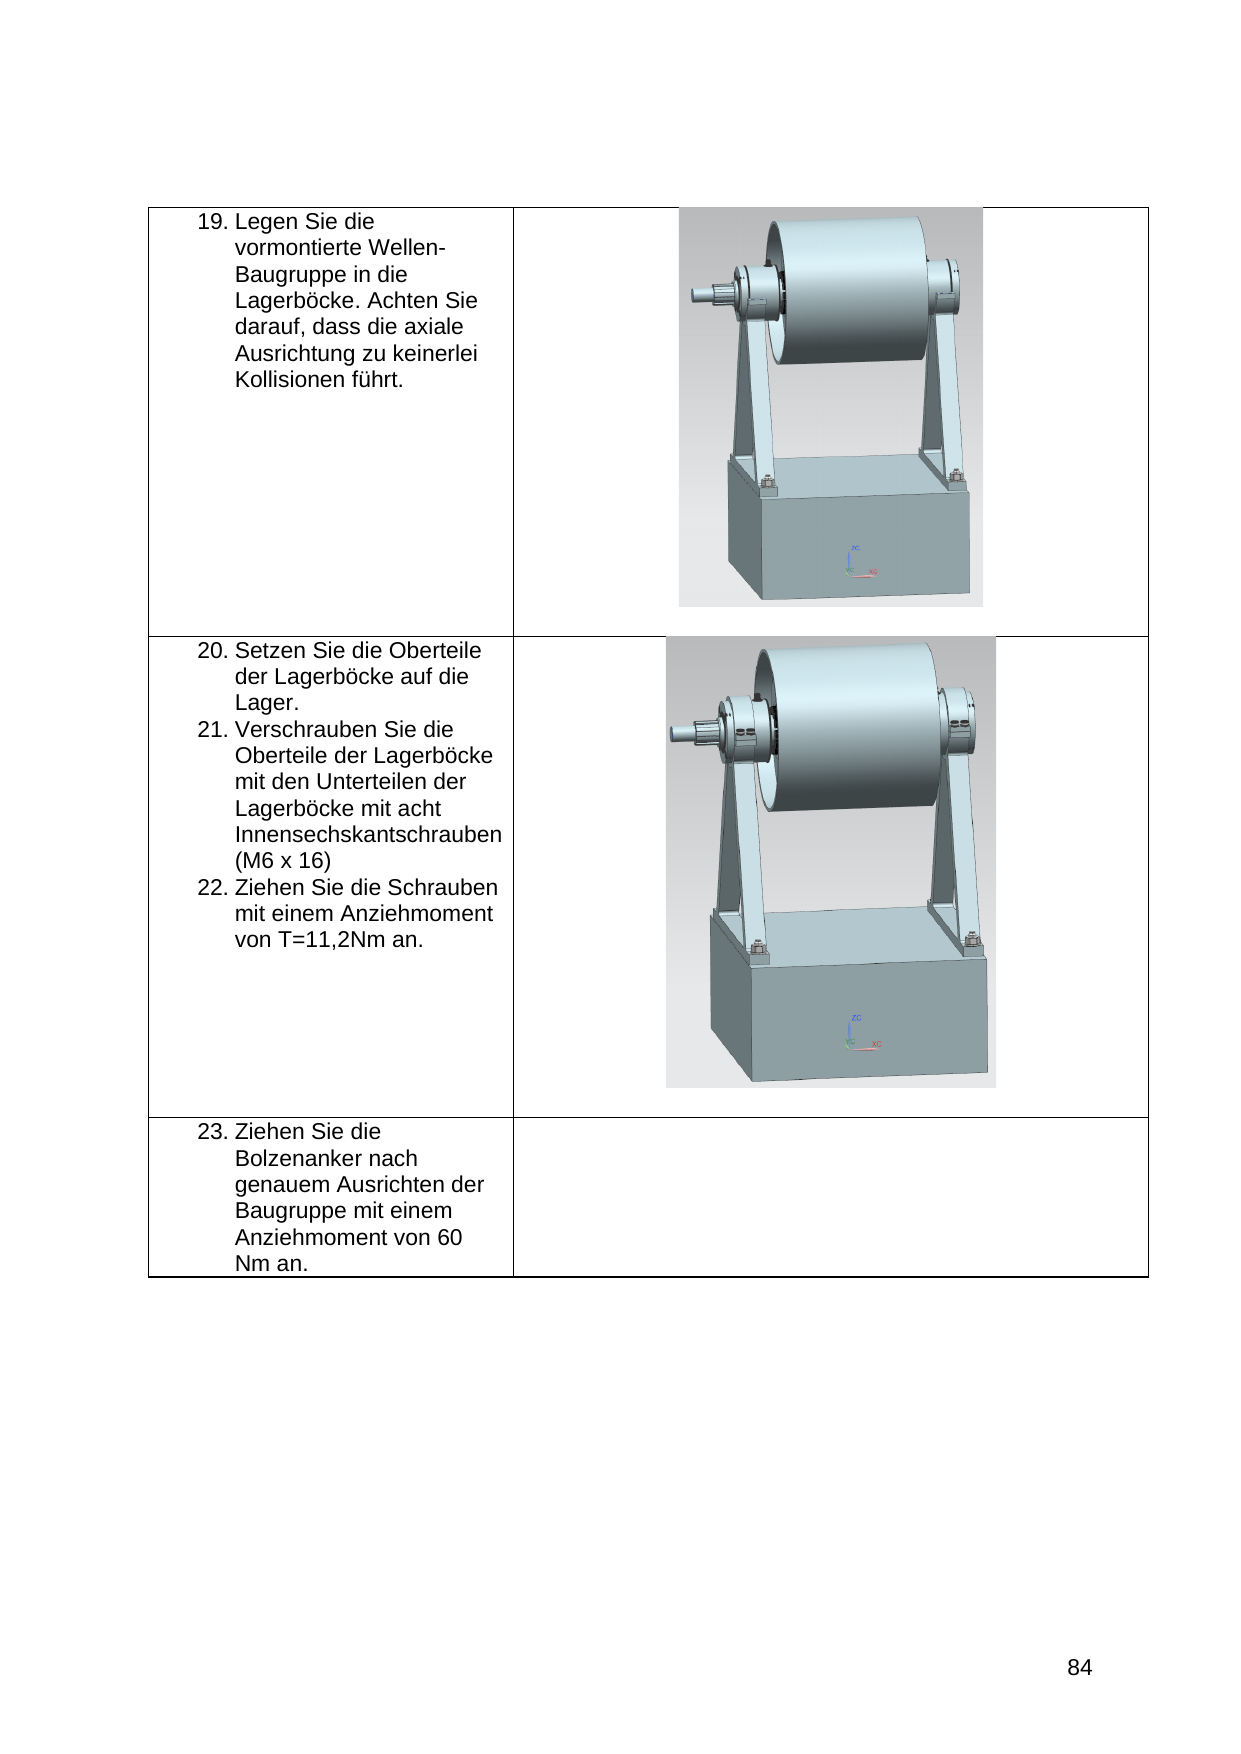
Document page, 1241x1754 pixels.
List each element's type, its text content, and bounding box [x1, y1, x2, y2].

picture [665, 636, 997, 1088]
table_cell [514, 208, 1148, 636]
table_cell Ziehen Sie die Bolzenanker nach genauem Ausrichten der Baugruppe mit einem Anziehmoment von 60 Nm an. [149, 1118, 513, 1276]
table_cell [514, 637, 1148, 1117]
table_cell Setzen Sie die Oberteile der Lagerböcke auf die Lager. Verschrauben Sie die Oberteile der Lagerböcke mit den Unterteilen der Lagerböcke mit acht Innensechskantschrauben (M6 x 16) Ziehen Sie die Schrauben mit einem Anziehmoment von T=11,2Nm an. [149, 637, 513, 1117]
table_cell Legen Sie die vormontierte Wellen-Baugruppe in die Lagerböcke. Achten Sie darauf, dass die axiale Ausrichtung zu keinerlei Kollisionen führt. [149, 208, 513, 636]
picture [678, 207, 984, 607]
table_cell [514, 1118, 1148, 1276]
